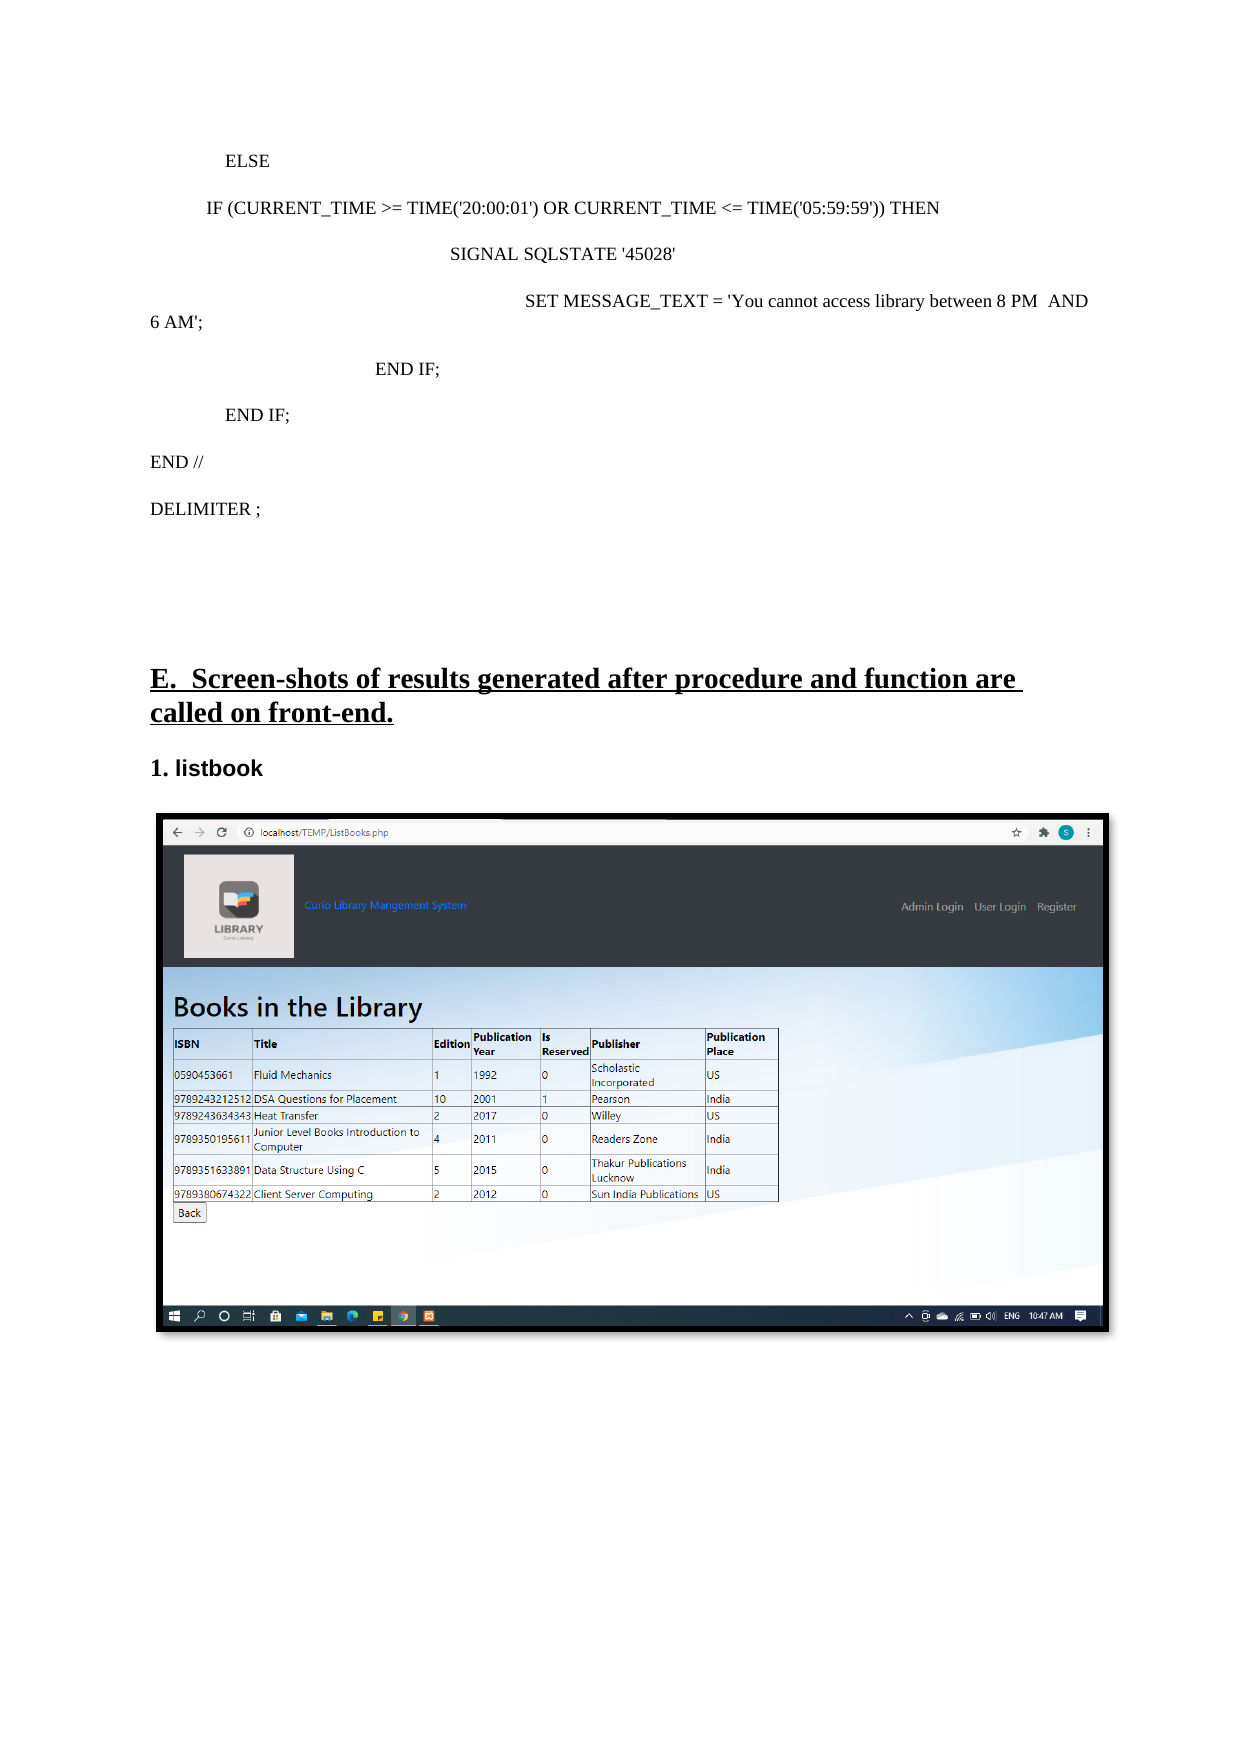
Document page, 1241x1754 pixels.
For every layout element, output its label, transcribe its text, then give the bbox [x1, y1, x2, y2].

text 1. listbook [150, 753, 1090, 782]
text SIGNAL SQLSTATE '45028' [150, 243, 1090, 265]
text E. Screen-shots of results generated after procedure and function are called on front-end. [150, 661, 1090, 728]
text END // [150, 451, 1090, 472]
text DELIMITER ; [150, 497, 1090, 519]
text ELSE [150, 150, 1090, 172]
text IF (CURRENT_TIME >= TIME('20:00:01') OR CURRENT_TIME <= TIME('05:59:59')) THEN [150, 197, 1090, 218]
text END IF; [150, 404, 1090, 426]
picture [163, 819, 1103, 1326]
text END IF; [150, 358, 1090, 379]
text SET MESSAGE_TEXT = 'You cannot access library between 8 PM AND 6 AM'; [150, 290, 1090, 333]
